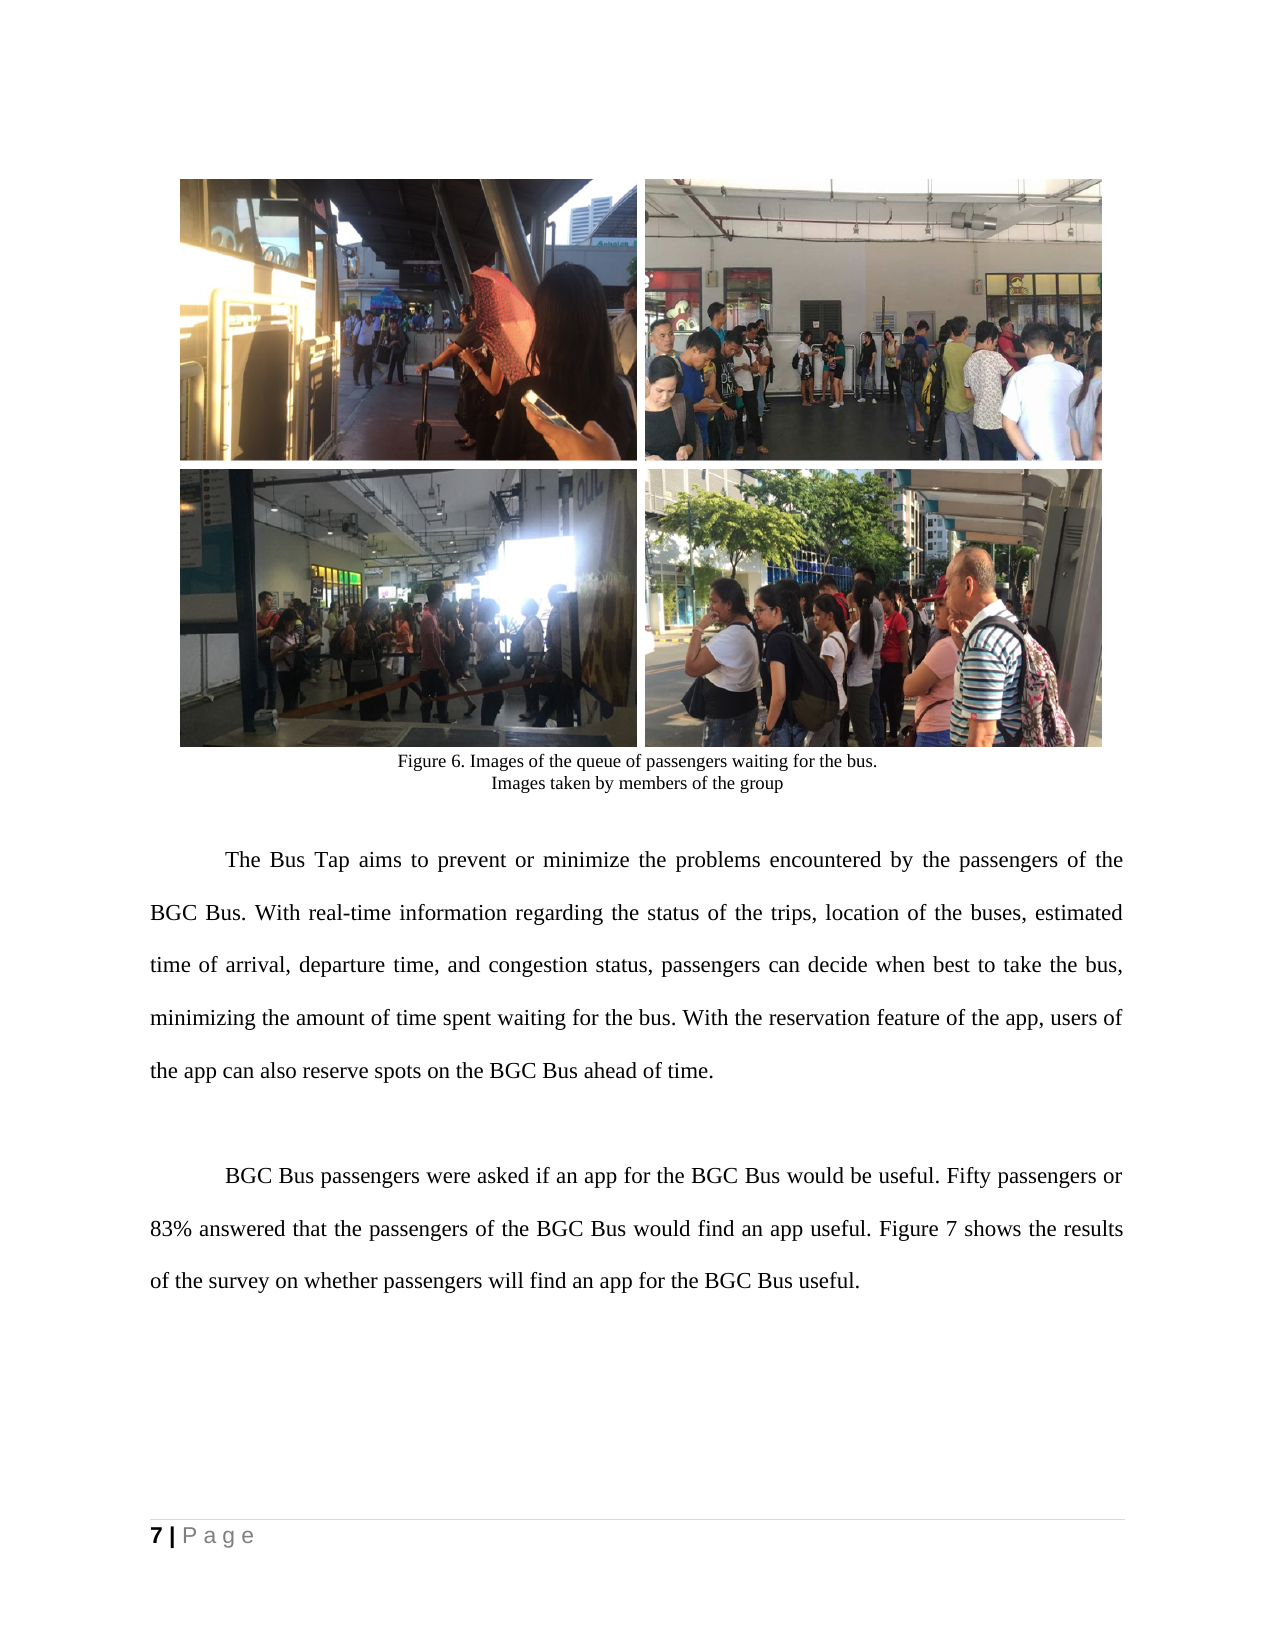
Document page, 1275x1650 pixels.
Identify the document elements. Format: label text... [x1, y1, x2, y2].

text BGC Bus passengers were asked if an app for the BGC Bus would be useful. Fifty passengers or 83% answered that the passengers of the BGC Bus would find an app useful. Figure 7 shows the results of the survey on whether passengers will find an app for the BGC Bus useful. [150, 1162, 1125, 1294]
text Figure 6. Images of the queue of passengers waiting for the bus. [150, 750, 1125, 772]
text Images taken by members of the group [150, 772, 1125, 793]
picture [154, 150, 1121, 751]
text The Bus Tap aims to prevent or minimize the problems encountered by the passengers of the BGC Bus. With real-time information regarding the status of the trips, location of the buses, estimated time of arrival, departure time, and congestion status, passengers can decide when best to take the bus, minimizing the amount of time spent waiting for the bus. With the reservation feature of the app, users of the app can also reserve spots on the BGC Bus ahead of time. [150, 846, 1125, 1083]
